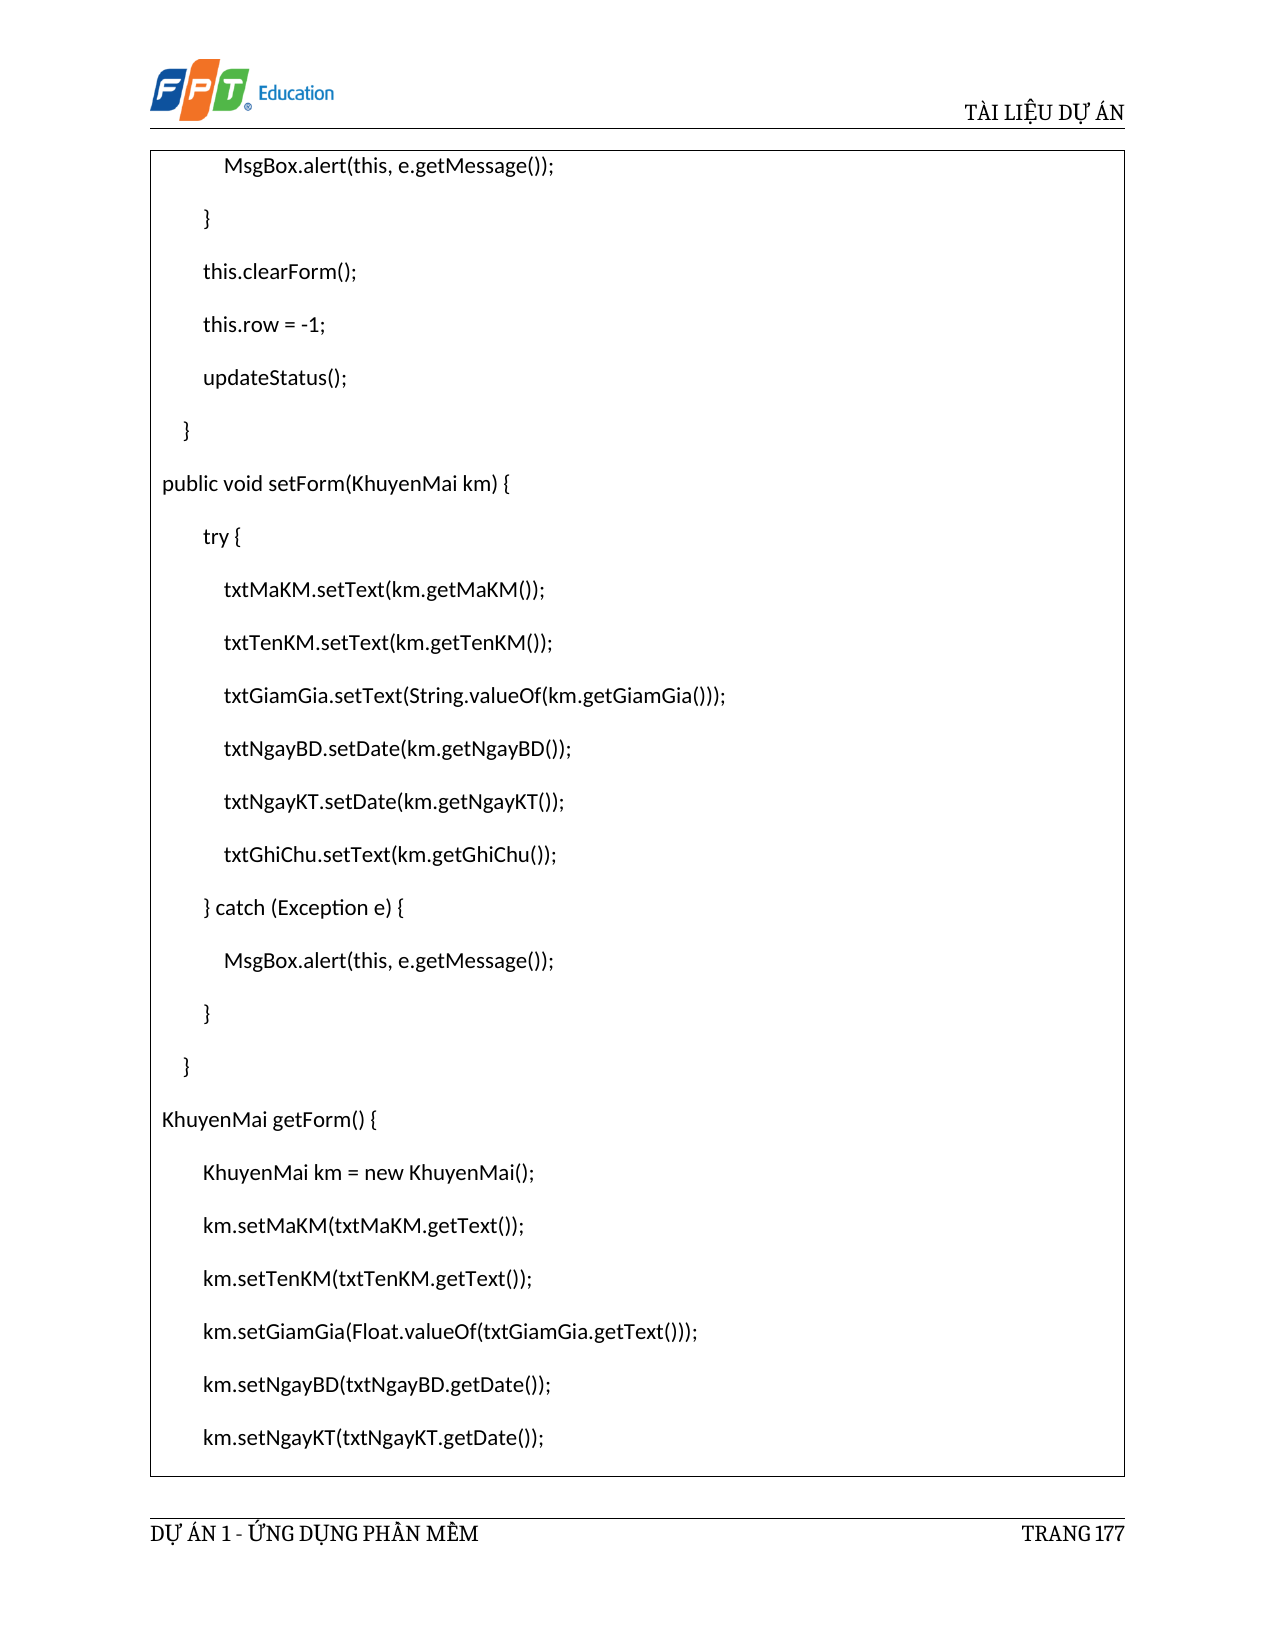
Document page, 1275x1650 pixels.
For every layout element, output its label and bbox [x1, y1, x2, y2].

picture [150, 59, 336, 121]
table_header [151, 151, 1124, 1476]
